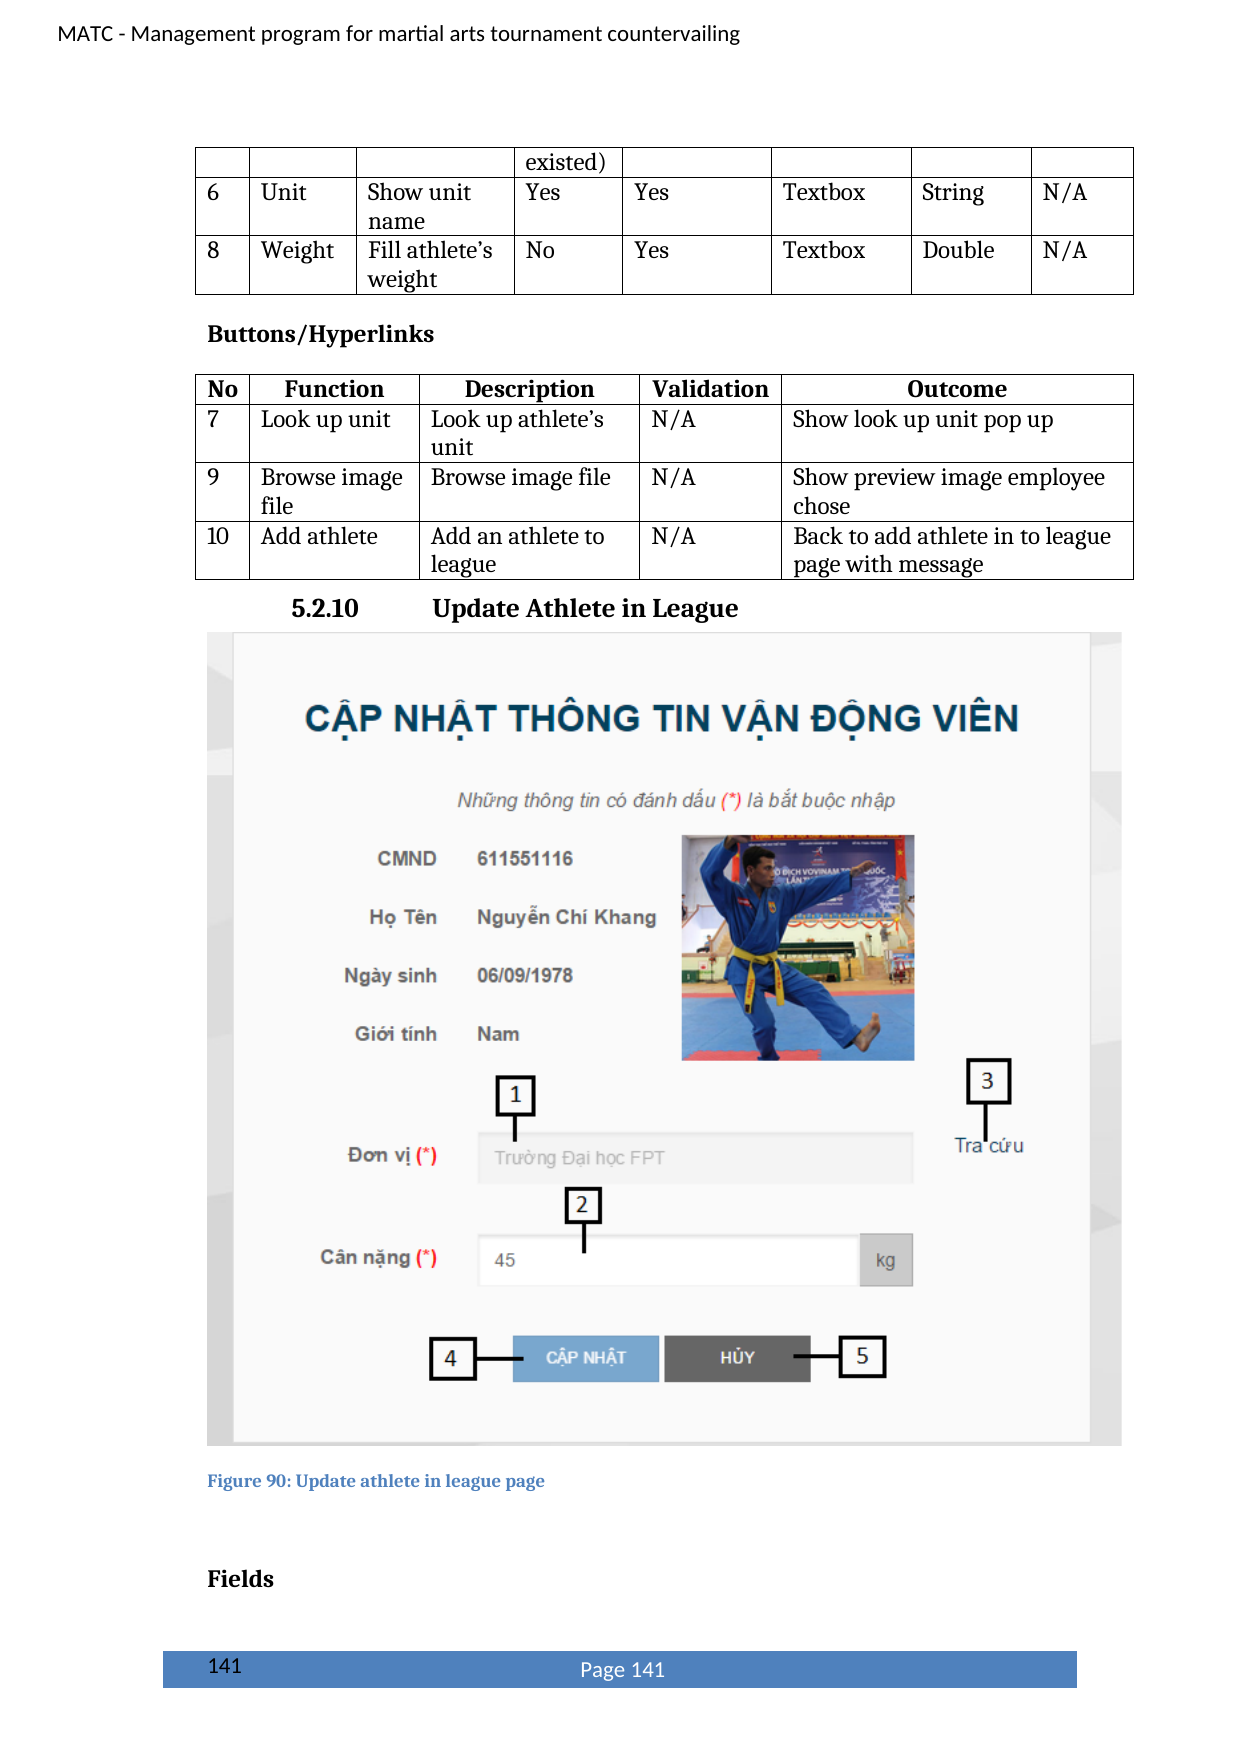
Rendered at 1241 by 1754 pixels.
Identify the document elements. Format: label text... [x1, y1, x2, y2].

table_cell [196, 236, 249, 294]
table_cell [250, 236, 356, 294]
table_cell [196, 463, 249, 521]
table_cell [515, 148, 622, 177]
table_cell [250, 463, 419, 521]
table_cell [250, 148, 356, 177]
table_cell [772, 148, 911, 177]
text Fields [207, 1564, 1122, 1593]
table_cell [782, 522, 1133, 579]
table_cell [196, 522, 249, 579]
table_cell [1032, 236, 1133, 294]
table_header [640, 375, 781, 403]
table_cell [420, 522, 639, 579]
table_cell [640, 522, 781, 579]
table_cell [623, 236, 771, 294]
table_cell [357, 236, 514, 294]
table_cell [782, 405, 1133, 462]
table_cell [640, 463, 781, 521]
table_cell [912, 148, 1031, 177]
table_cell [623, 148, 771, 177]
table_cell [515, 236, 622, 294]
text Buttons/Hyperlinks [207, 320, 1122, 349]
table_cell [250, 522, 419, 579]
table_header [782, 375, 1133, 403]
text Figure 90: Update athlete in league page [207, 1471, 1122, 1493]
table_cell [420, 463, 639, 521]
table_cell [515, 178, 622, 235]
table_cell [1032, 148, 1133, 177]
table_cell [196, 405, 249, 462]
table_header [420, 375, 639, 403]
subtitle Update Athlete in League [291, 593, 1122, 624]
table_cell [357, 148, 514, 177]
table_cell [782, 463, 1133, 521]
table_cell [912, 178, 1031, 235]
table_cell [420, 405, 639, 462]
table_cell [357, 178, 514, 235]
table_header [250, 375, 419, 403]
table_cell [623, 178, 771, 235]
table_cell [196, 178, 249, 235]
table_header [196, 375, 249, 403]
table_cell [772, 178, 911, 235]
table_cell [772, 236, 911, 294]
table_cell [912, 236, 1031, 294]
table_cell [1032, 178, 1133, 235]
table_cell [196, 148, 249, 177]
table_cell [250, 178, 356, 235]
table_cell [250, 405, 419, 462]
picture [207, 632, 1122, 1446]
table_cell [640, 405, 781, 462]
